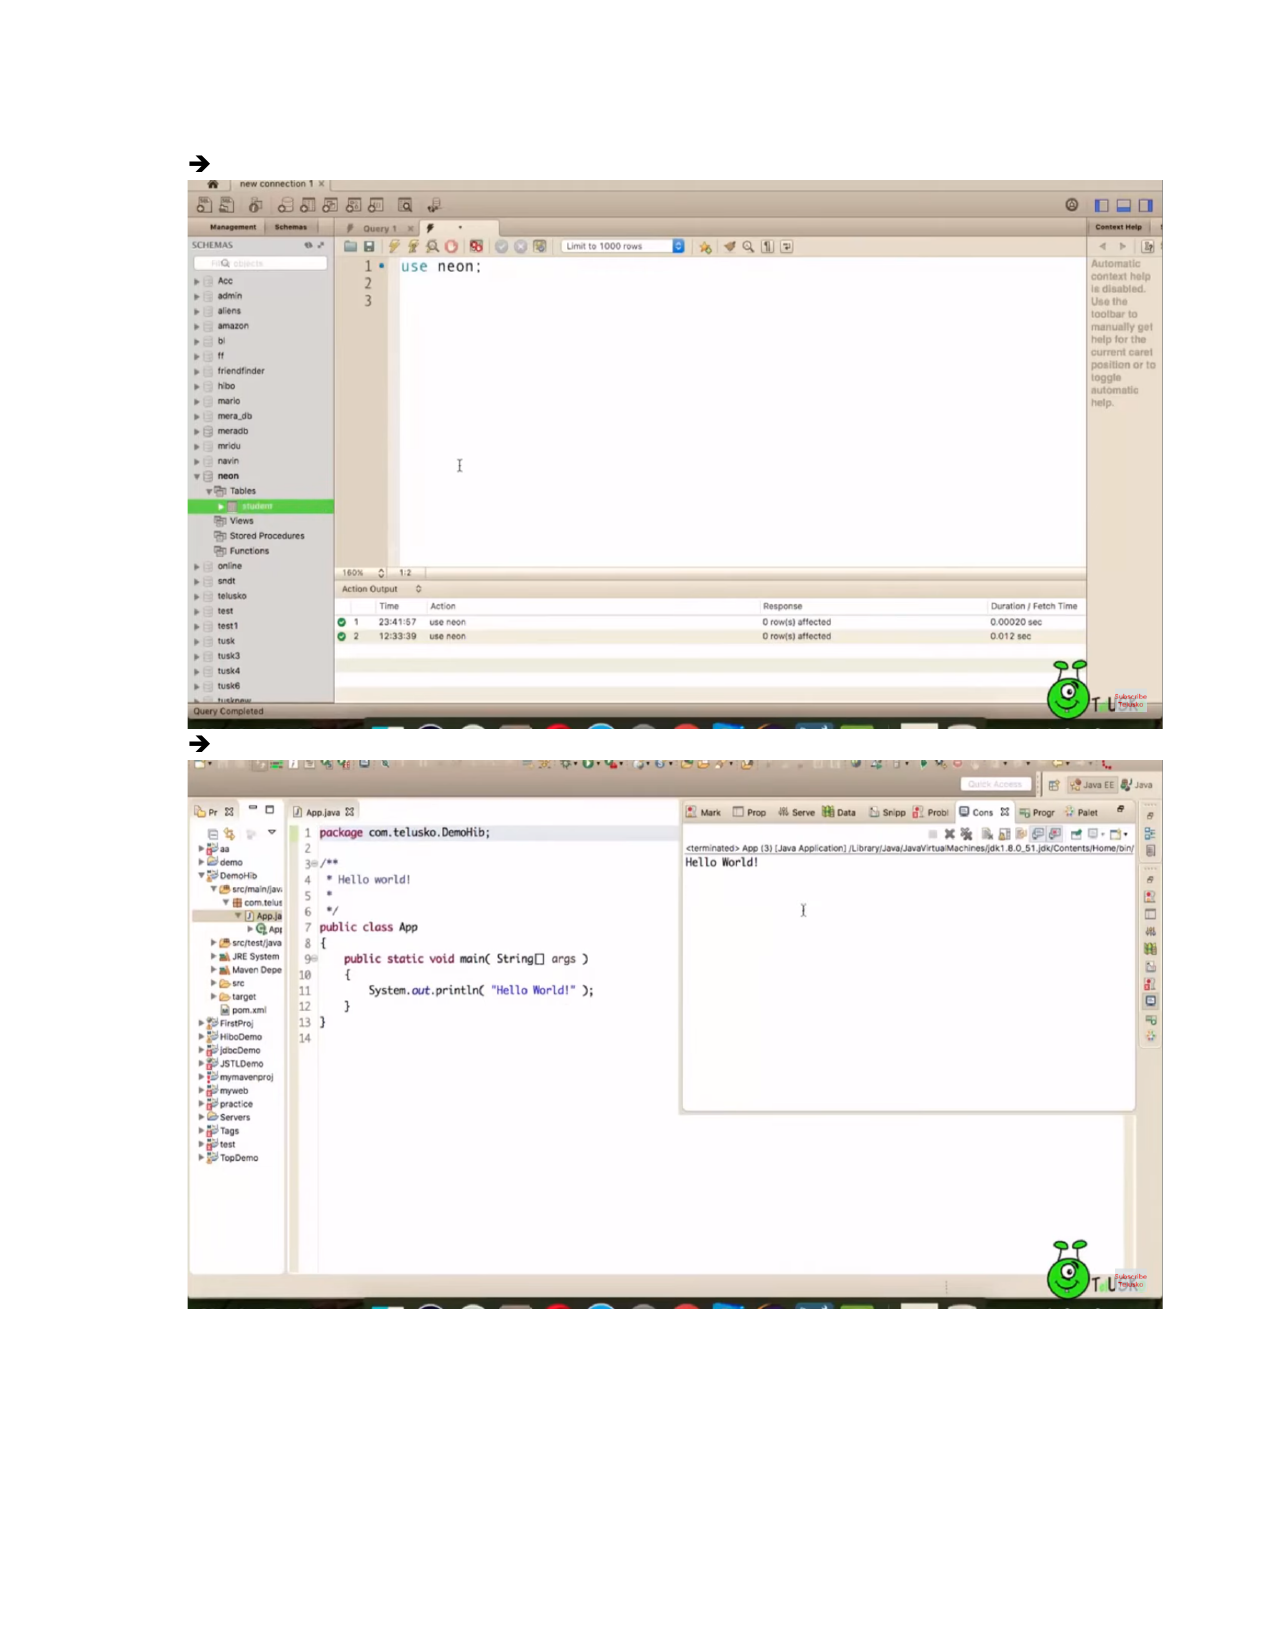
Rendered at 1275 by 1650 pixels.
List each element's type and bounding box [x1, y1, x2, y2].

picture [187, 760, 1163, 1309]
picture [187, 180, 1163, 729]
